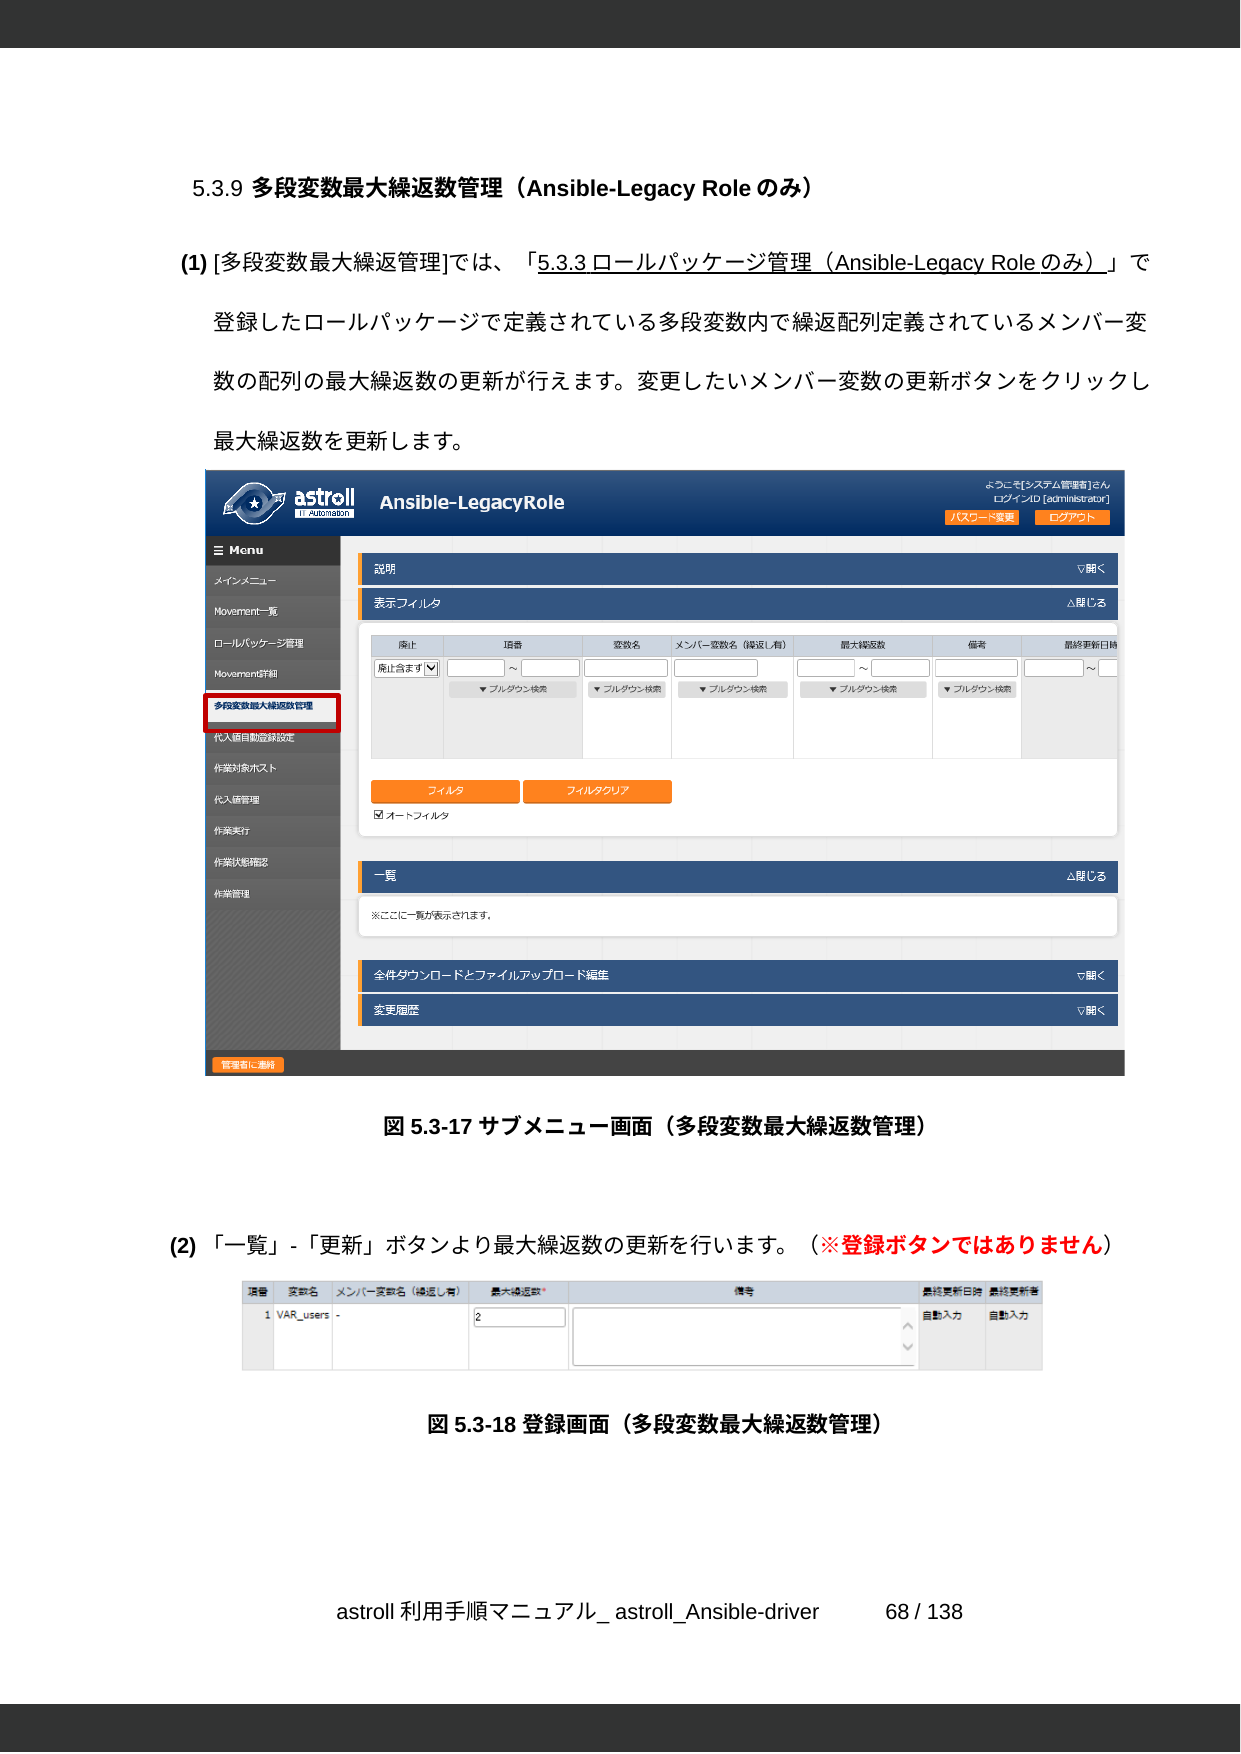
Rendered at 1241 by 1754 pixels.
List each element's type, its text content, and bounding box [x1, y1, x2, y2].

subtitle 多段変数最大繰返数管理（Ansible-Legacy Roleのみ） [192, 157, 1152, 216]
picture [0, 1704, 1241, 1752]
text (2) 「一覧」-「更新」ボタンより最大繰返数の更新を行います。（※登録ボタンではありません） [169, 1214, 1152, 1274]
picture [0, 0, 1241, 48]
text 図 5.3-17 サブメニュー画面（多段変数最大繰返数管理） [169, 1095, 1152, 1155]
picture [235, 1273, 1050, 1377]
picture [205, 469, 1125, 1076]
picture [208, 698, 336, 729]
text 図 5.3-18 登録画面（多段変数最大繰返数管理） [169, 1393, 1152, 1453]
list (1) [多段変数最大繰返管理]では、「5.3.3ロールパッケージ管理（Ansible-Legacy Roleのみ）」で登録したロールパッケージで定義されている多段変数内で繰返配列定義されているメンバー変数の配列の最大繰返数の更新が行えます。変更したいメンバー変数の更新ボタンをクリックし最大繰返数を更新します。 [181, 231, 1152, 469]
